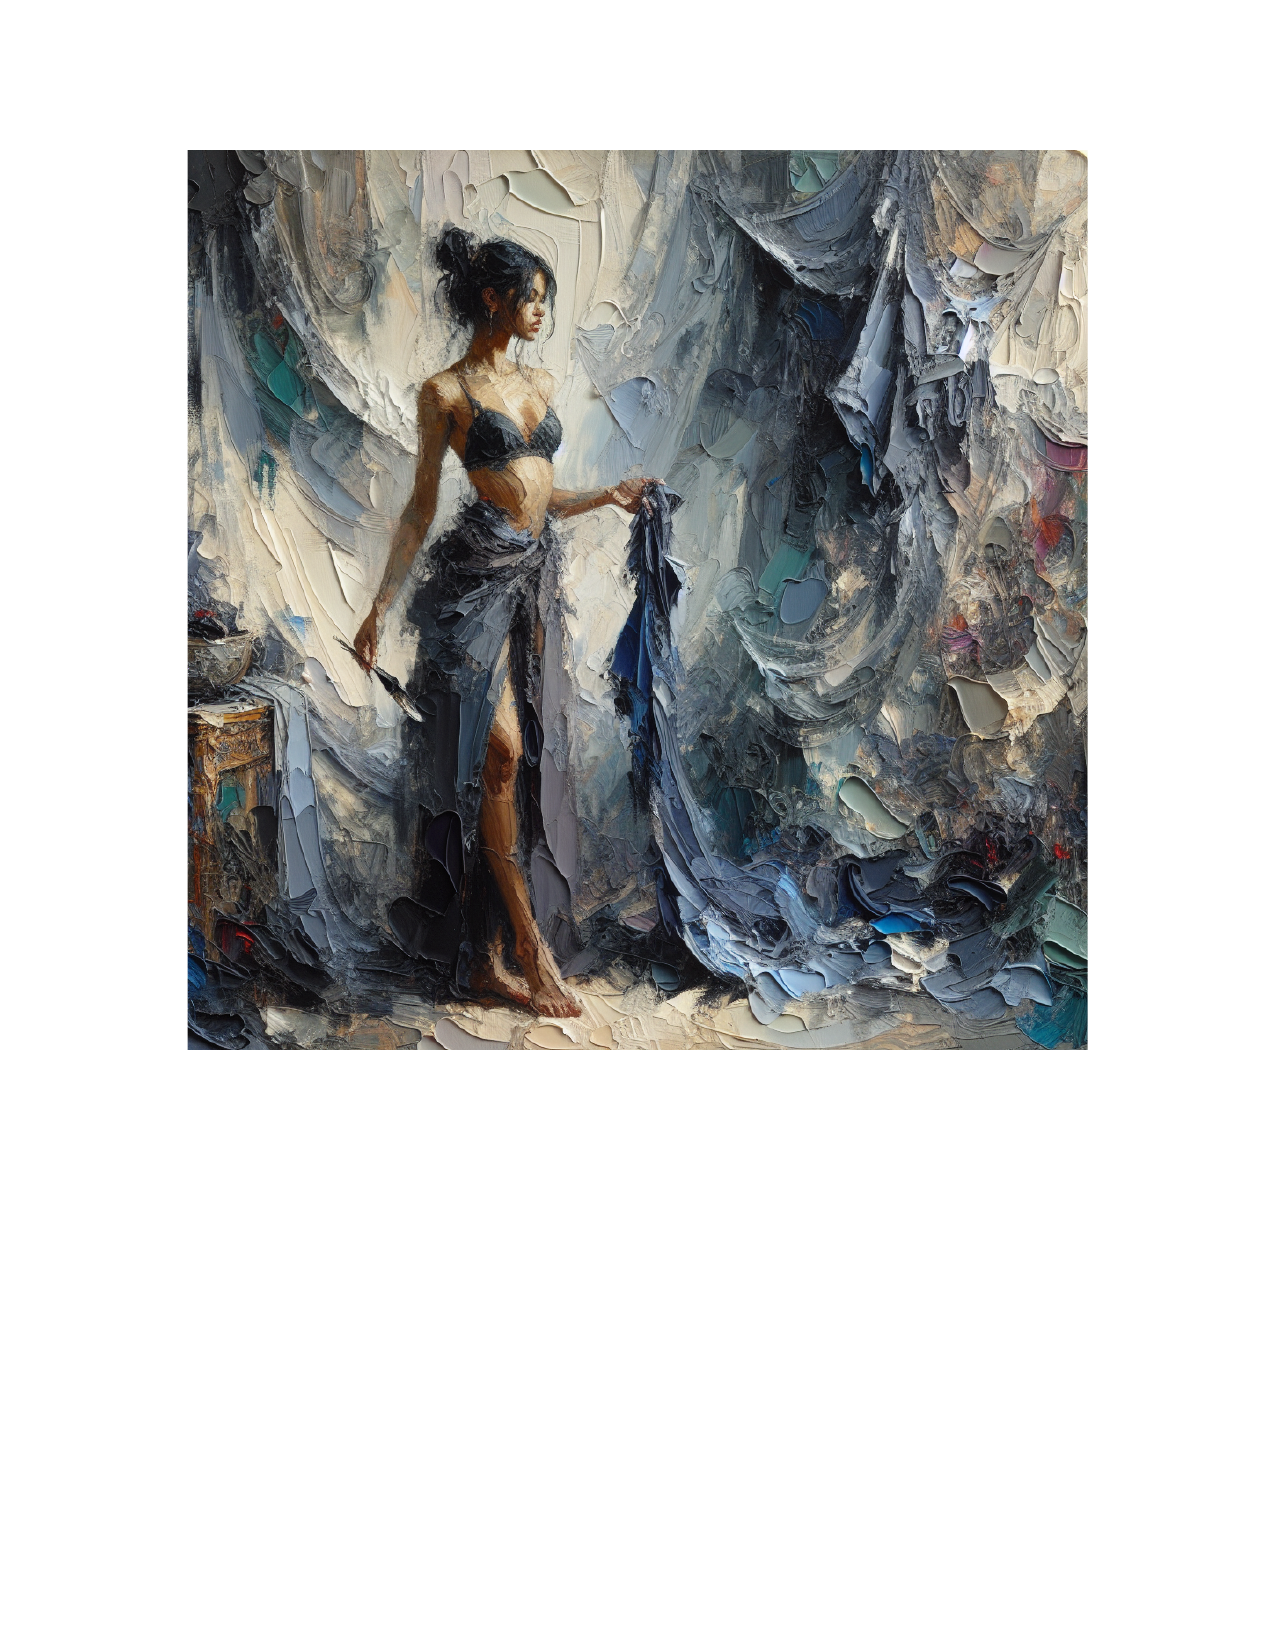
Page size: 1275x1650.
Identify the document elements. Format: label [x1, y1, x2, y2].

picture [187, 150, 1088, 1050]
